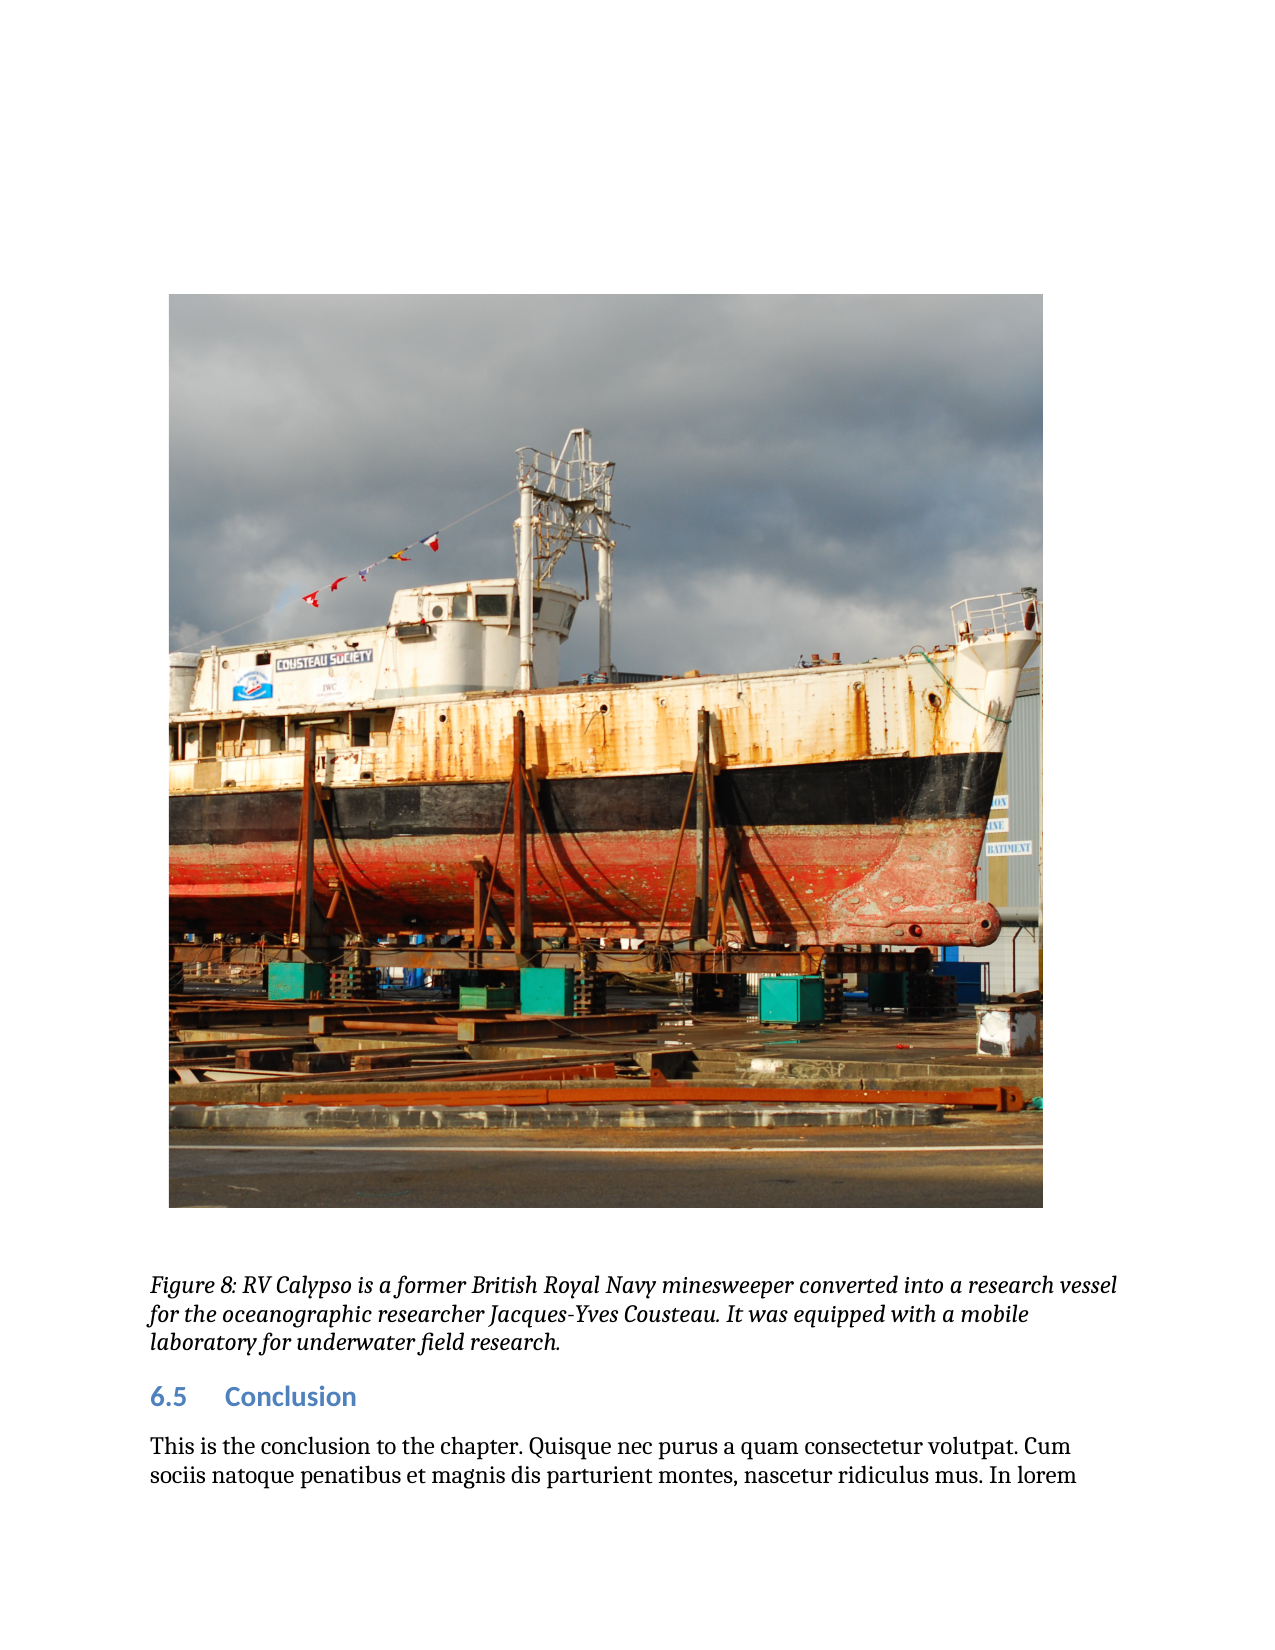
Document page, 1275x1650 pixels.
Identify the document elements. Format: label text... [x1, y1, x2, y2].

text Figure 8: RV Calypso is a former British Royal Navy minesweeper converted into a research vessel for the oceanographic researcher Jacques-Yves Cousteau. It was equipped with a mobile laboratory for underwater field research. [150, 1271, 1125, 1357]
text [150, 1432, 1125, 1490]
subtitle 6.5 Conclusion [150, 1378, 1125, 1413]
